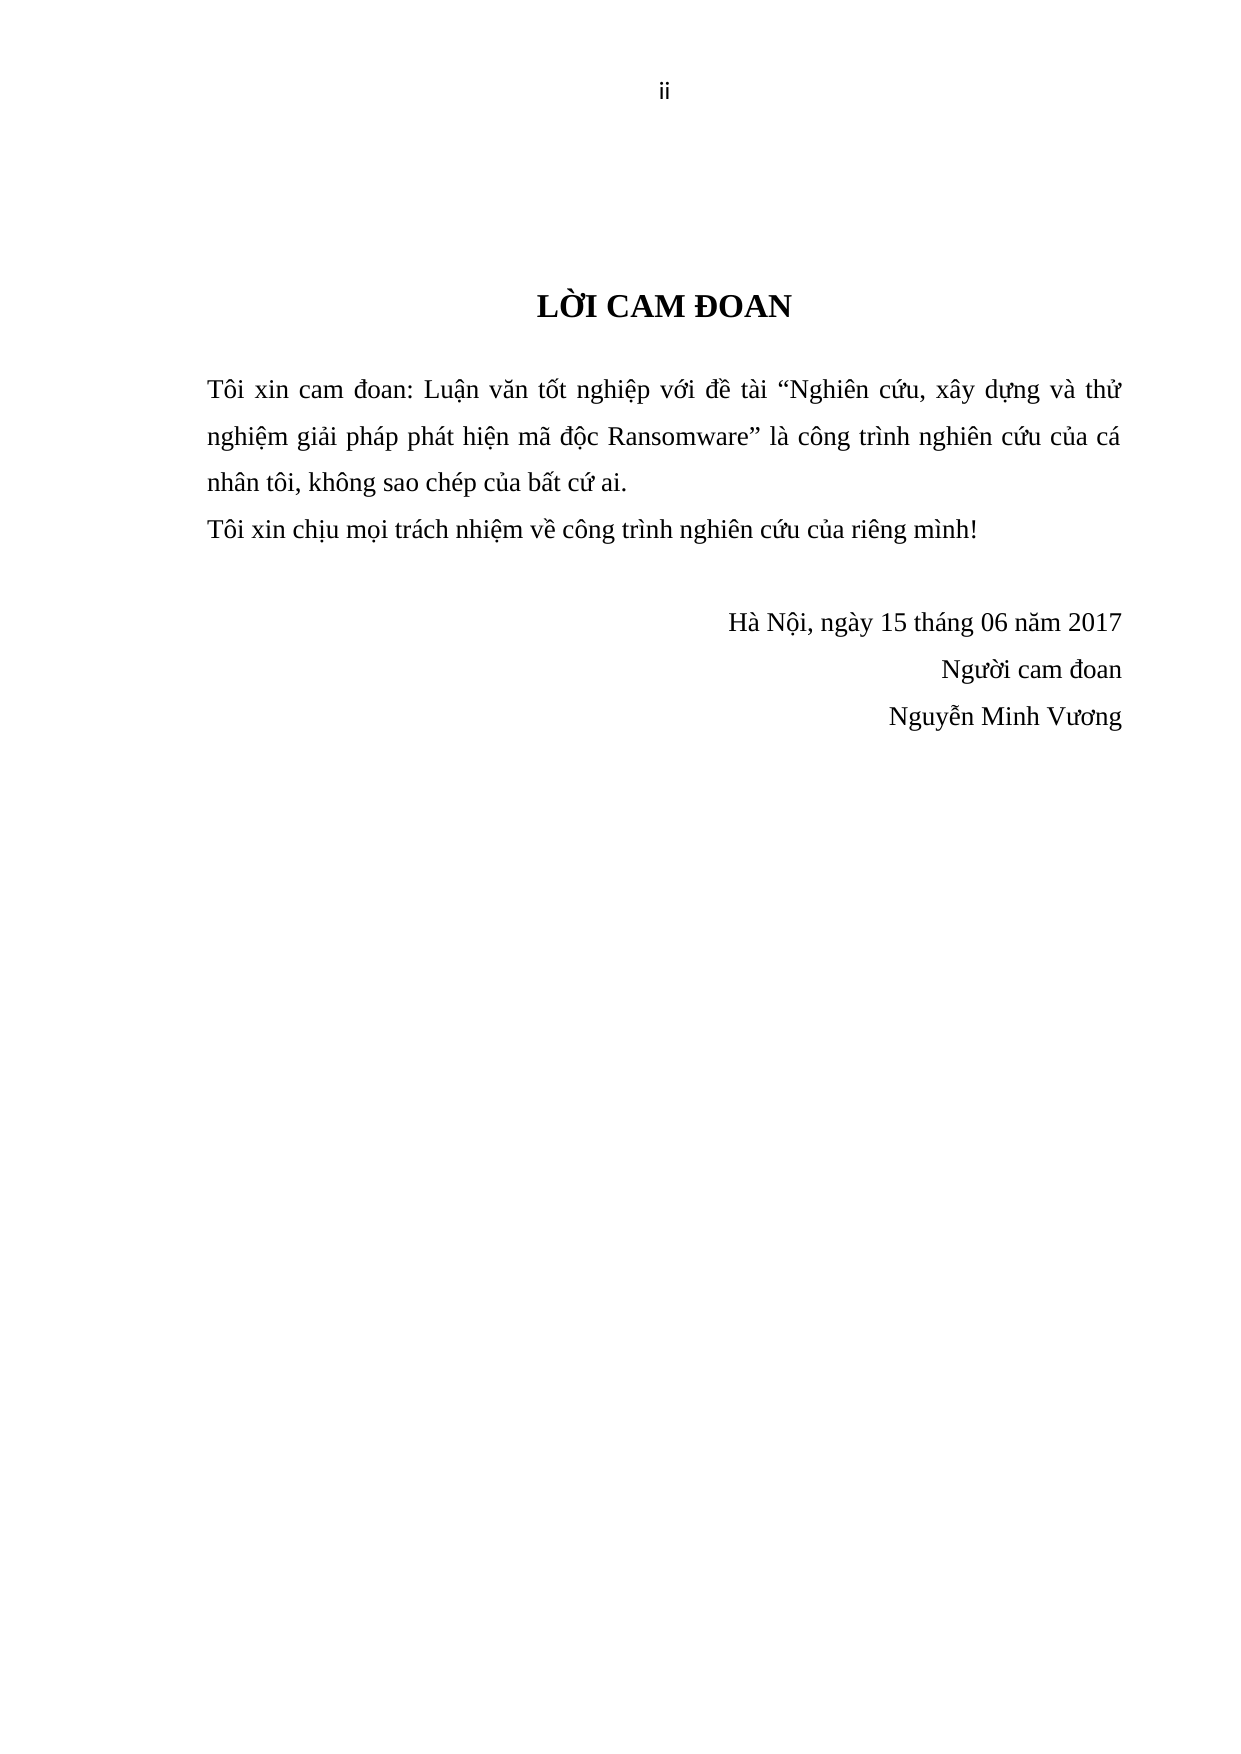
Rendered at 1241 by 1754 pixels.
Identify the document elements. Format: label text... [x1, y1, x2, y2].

subtitle LỜI CAM ĐOAN [207, 286, 1122, 324]
text Nguyễn Minh Vương [207, 699, 1122, 731]
text Tôi xin chịu mọi trách nhiệm về công trình nghiên cứu của riêng mình! [207, 513, 1122, 544]
text Hà Nội, ngày 15 tháng 06 năm 2017 [207, 606, 1122, 637]
text Người cam đoan [207, 653, 1122, 684]
text Tôi xin cam đoan: Luận văn tốt nghiệp với đề tài “Nghiên cứu, xây dựng và thử nghiệm giải pháp phát hiện mã độc Ransomware” là công trình nghiên cứu của cá nhân tôi, không sao chép của bất cứ ai. [207, 373, 1122, 497]
